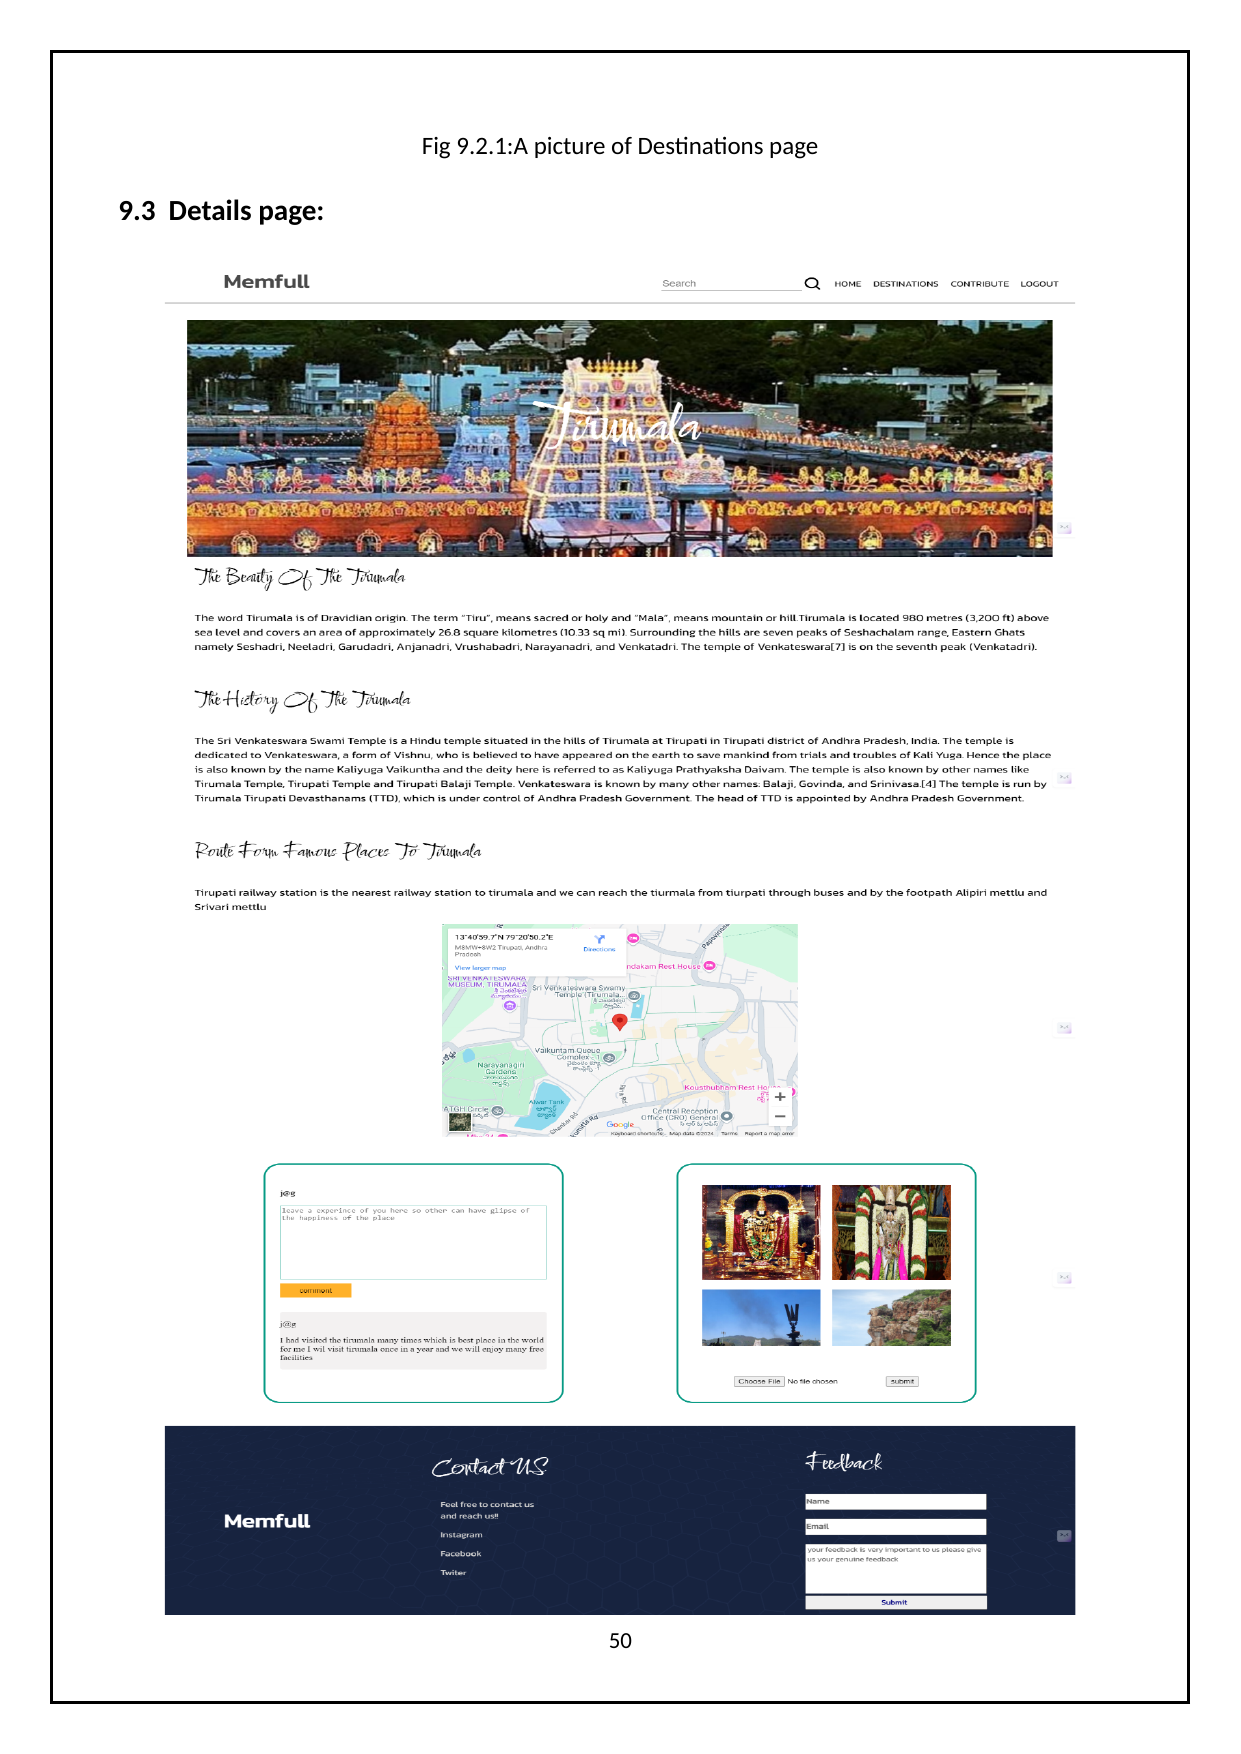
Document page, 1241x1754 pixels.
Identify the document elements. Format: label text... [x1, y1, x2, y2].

text Fig 9.2.1:A picture of Destinations page [118, 130, 1122, 160]
picture [164, 262, 1076, 1615]
text 9.3 Details page: [118, 192, 1122, 228]
